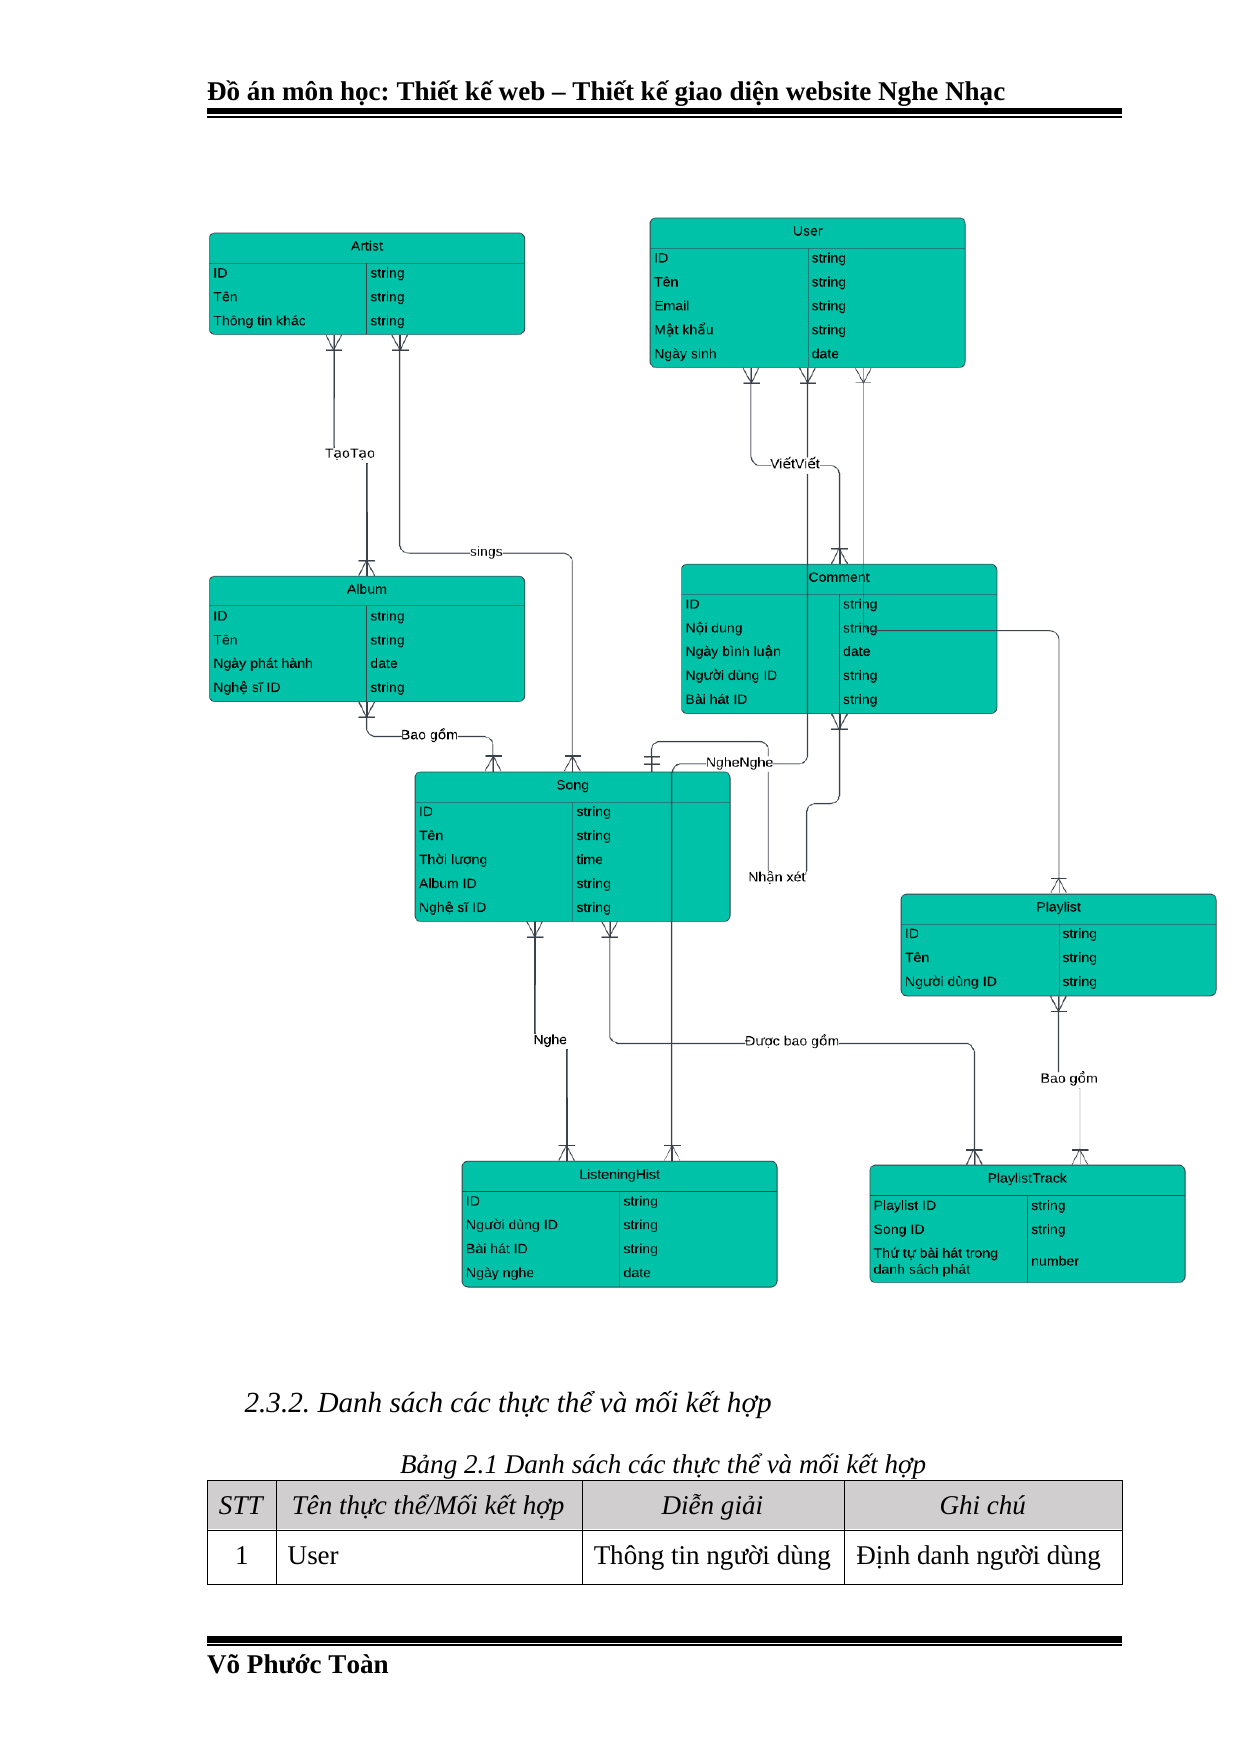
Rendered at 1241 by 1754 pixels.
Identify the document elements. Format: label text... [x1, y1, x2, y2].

table_header Diễn giải [583, 1481, 844, 1529]
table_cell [583, 1531, 844, 1584]
picture [141, 147, 1241, 1357]
table_cell 1 [208, 1531, 276, 1584]
table_header Ghi chú [845, 1481, 1122, 1529]
table_cell User [277, 1531, 582, 1584]
table_header Tên thực thể/Mối kết hợp [277, 1481, 582, 1529]
subtitle Danh sách các thực thể và mối kết hợp [244, 1386, 1122, 1419]
table_header STT [208, 1481, 276, 1529]
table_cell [845, 1531, 1122, 1584]
